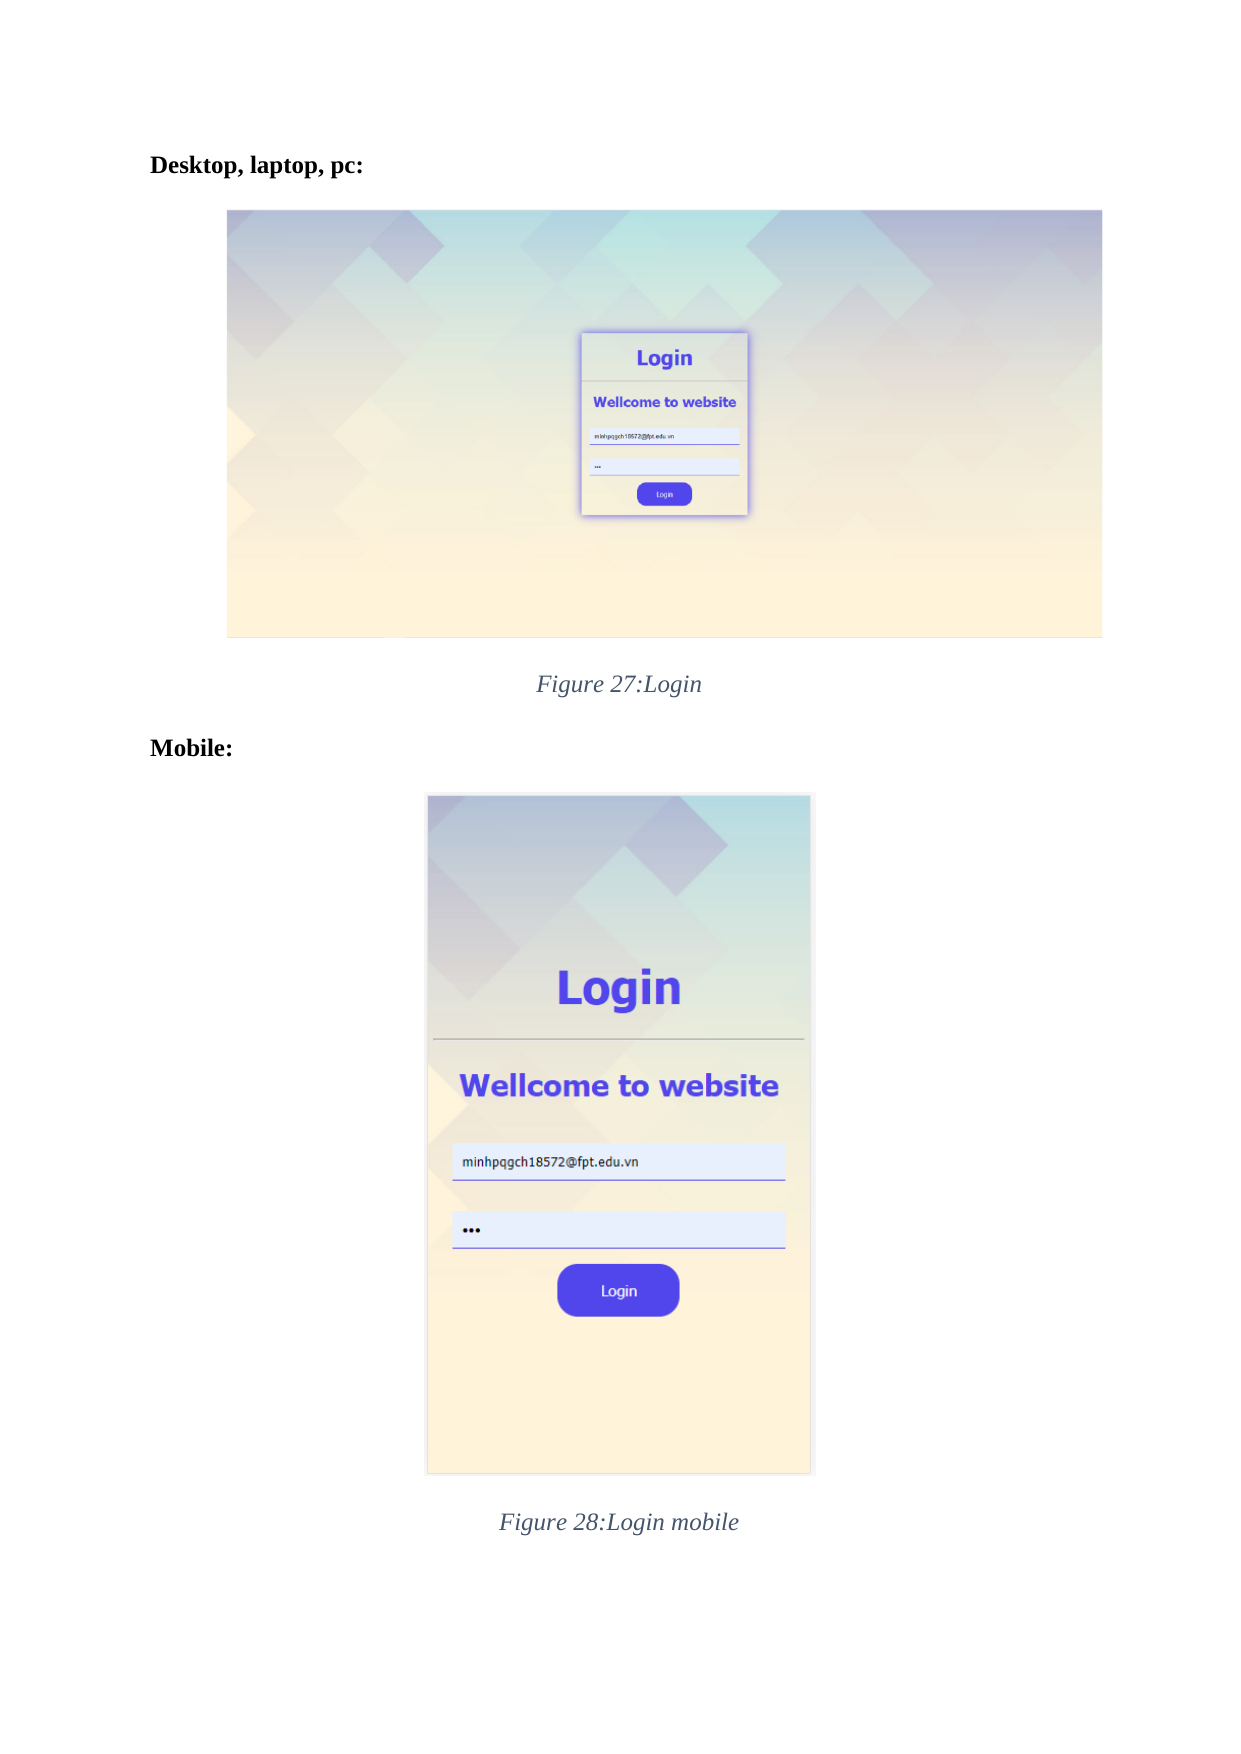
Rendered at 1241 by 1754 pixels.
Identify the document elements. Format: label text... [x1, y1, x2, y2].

text Mobile: [150, 733, 1090, 762]
picture [424, 792, 817, 1476]
picture [225, 209, 1104, 638]
text Desktop, laptop, pc: [150, 150, 1090, 179]
text Figure 27:Login [150, 669, 1090, 698]
text Figure 28:Login mobile [150, 1507, 1090, 1535]
